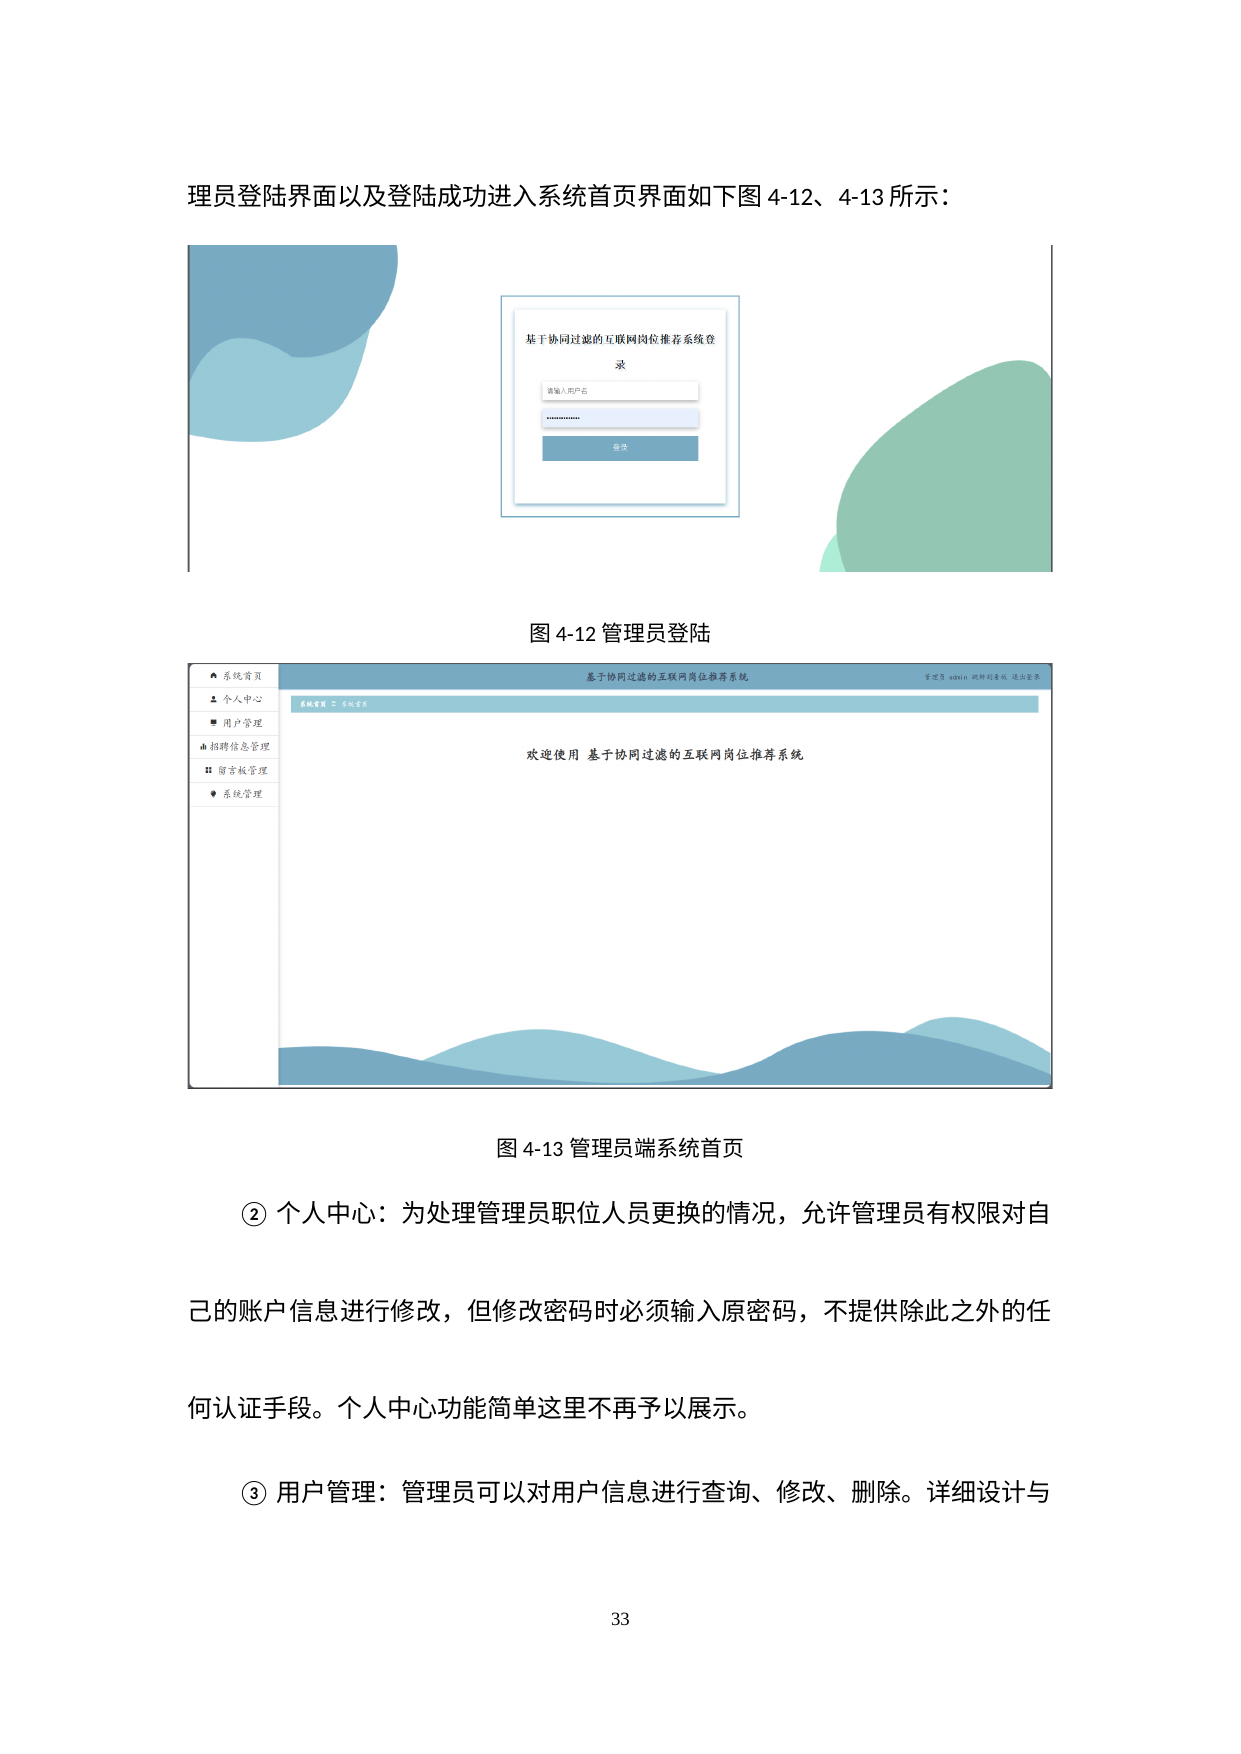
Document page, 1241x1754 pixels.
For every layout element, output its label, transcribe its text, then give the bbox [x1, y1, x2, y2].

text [187, 162, 1053, 227]
text ② 个人中心：为处理管理员职位人员更换的情况，允许管理员有权限对自己的账户信息进行修改，但修改密码时必须输入原密码，不提供除此之外的任何认证手段。个人中心功能简单这里不再予以展示。 [187, 1179, 1053, 1439]
picture [187, 245, 1053, 572]
picture [187, 663, 1053, 1089]
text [187, 1458, 1053, 1523]
text 图4-13 管理员端系统首页 [187, 1131, 1053, 1164]
text 图4-12 管理员登陆 [187, 615, 1053, 648]
